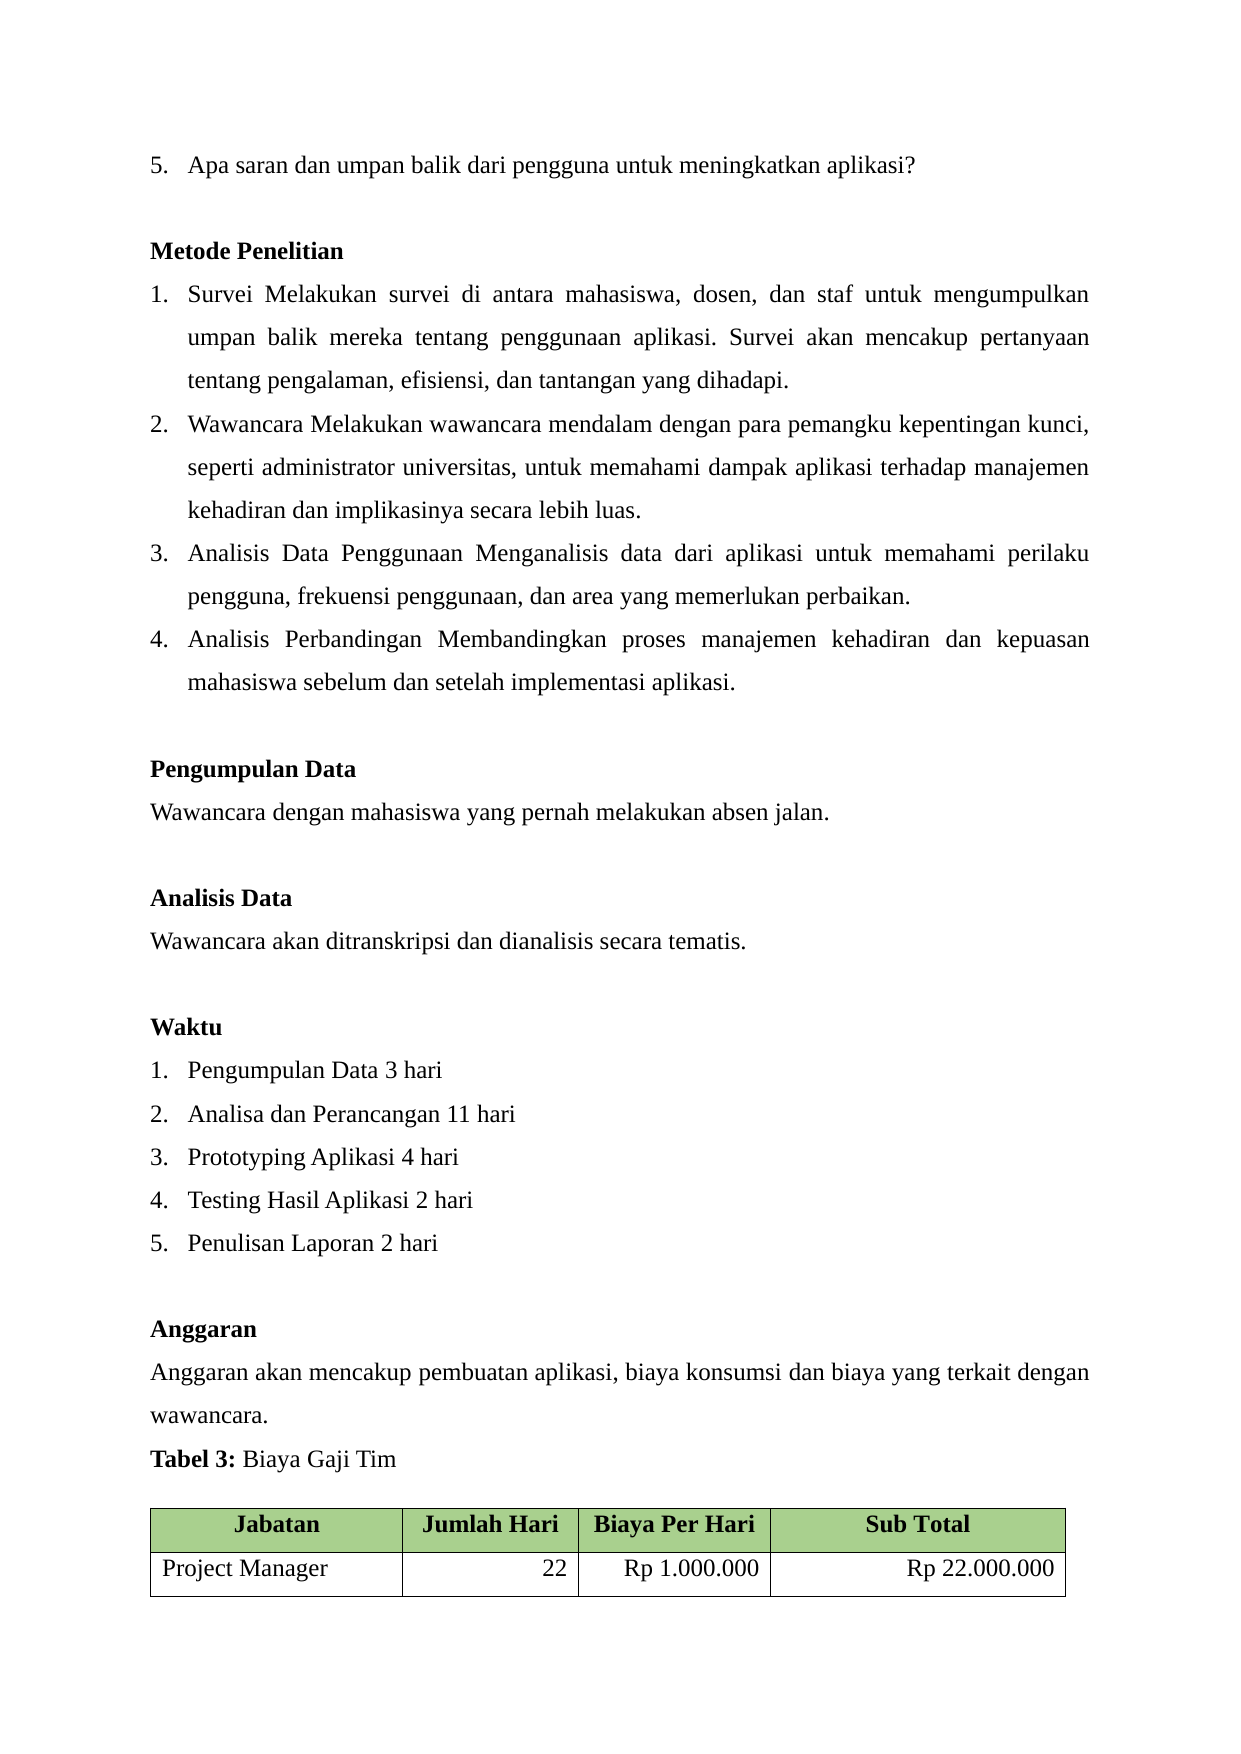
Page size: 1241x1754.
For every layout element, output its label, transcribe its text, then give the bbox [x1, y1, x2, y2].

list Penulisan Laporan 2 hari [150, 1228, 1090, 1257]
list Prototyping Aplikasi 4 hari [150, 1142, 1090, 1171]
text Anggaran akan mencakup pembuatan aplikasi, biaya konsumsi dan biaya yang terkait dengan wawancara. [150, 1357, 1090, 1429]
table_header Biaya Per Hari [579, 1509, 770, 1552]
list Analisis Perbandingan Membandingkan proses manajemen kehadiran dan kepuasan mahasiswa sebelum dan setelah implementasi aplikasi. [150, 624, 1090, 696]
subtitle Analisis Data [150, 883, 1090, 912]
subtitle Metode Penelitian [150, 236, 1090, 265]
text Wawancara dengan mahasiswa yang pernah melakukan absen jalan. [150, 797, 1090, 826]
list Analisis Data Penggunaan Menganalisis data dari aplikasi untuk memahami perilaku pengguna, frekuensi penggunaan, dan area yang memerlukan perbaikan. [150, 538, 1090, 610]
list Analisa dan Perancangan 11 hari [150, 1099, 1090, 1127]
list Pengumpulan Data 3 hari [150, 1056, 1090, 1084]
text Wawancara akan ditranskripsi dan dianalisis secara tematis. [150, 926, 1090, 955]
subtitle Waktu [150, 1012, 1090, 1041]
table_header Jabatan [151, 1509, 402, 1552]
list Apa saran dan umpan balik dari pengguna untuk meningkatkan aplikasi? [150, 150, 1090, 179]
table_cell 22 [403, 1553, 578, 1596]
table_cell Rp 22.000.000 [771, 1553, 1065, 1596]
list Wawancara Melakukan wawancara mendalam dengan para pemangku kepentingan kunci, seperti administrator universitas, untuk memahami dampak aplikasi terhadap manajemen kehadiran dan implikasinya secara lebih luas. [150, 409, 1090, 524]
table_cell Rp 1.000.000 [579, 1553, 770, 1596]
subtitle Pengumpulan Data [150, 754, 1090, 782]
list Testing Hasil Aplikasi 2 hari [150, 1185, 1090, 1214]
table_cell Project Manager [151, 1553, 402, 1596]
text Tabel 3: Biaya Gaji Tim [150, 1444, 1090, 1472]
table_header Jumlah Hari [403, 1509, 578, 1552]
subtitle Anggaran [150, 1314, 1090, 1343]
list Survei Melakukan survei di antara mahasiswa, dosen, dan staf untuk mengumpulkan umpan balik mereka tentang penggunaan aplikasi. Survei akan mencakup pertanyaan tentang pengalaman, efisiensi, dan tantangan yang dihadapi. [150, 279, 1090, 394]
table_header Sub Total [771, 1509, 1065, 1552]
